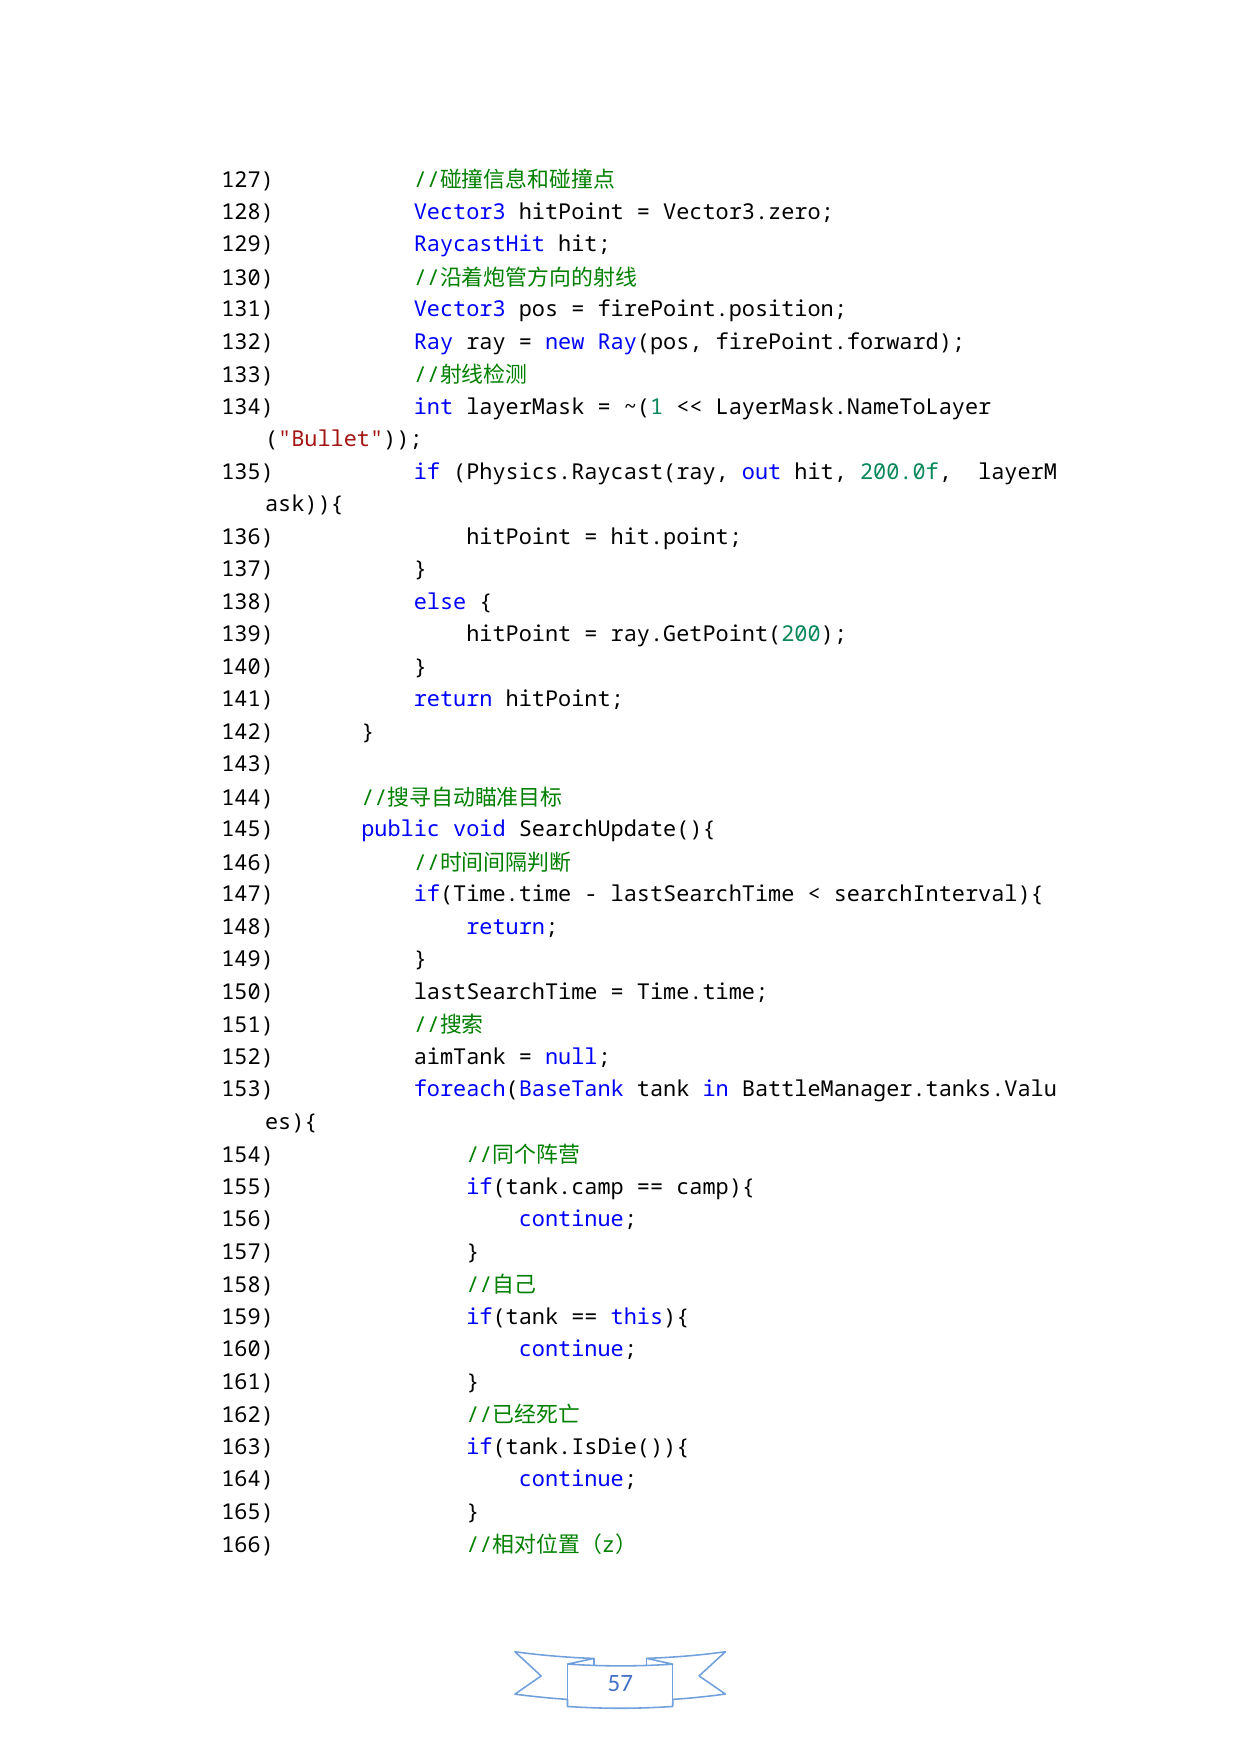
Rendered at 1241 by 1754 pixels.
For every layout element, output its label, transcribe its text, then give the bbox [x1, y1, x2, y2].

list } [221, 649, 1063, 682]
list } [221, 1494, 1063, 1527]
list return; [221, 909, 1063, 942]
list hitPoint = hit.point; [221, 519, 1063, 552]
list aimTank = null; [221, 1039, 1063, 1072]
list continue; [221, 1462, 1063, 1494]
list //搜寻自动瞄准目标 [221, 779, 1063, 812]
list RaycastHit hit; [221, 227, 1063, 259]
list //已经死亡 [221, 1397, 1063, 1429]
list hitPoint = ray.GetPoint(200); [221, 617, 1063, 649]
list lastSearchTime = Time.time; [221, 974, 1063, 1007]
list } [221, 942, 1063, 974]
list //同个阵营 [221, 1137, 1063, 1169]
list else { [221, 584, 1063, 617]
list } [221, 552, 1063, 584]
list //自己 [221, 1267, 1063, 1299]
list Ray ray = new Ray(pos, firePoint.forward); [221, 324, 1063, 357]
list Vector3 pos = firePoint.position; [221, 292, 1063, 324]
list } [221, 1234, 1063, 1267]
list int layerMask = ~(1 << LayerMask.NameToLayer("Bullet")); [221, 389, 1063, 454]
list Vector3 hitPoint = Vector3.zero; [221, 194, 1063, 227]
list if(tank.IsDie()){ [221, 1429, 1063, 1462]
list foreach(BaseTank tank in BattleManager.tanks.Values){ [221, 1072, 1063, 1137]
list if(tank.camp == camp){ [221, 1169, 1063, 1202]
list } [221, 1364, 1063, 1397]
list //相对位置（z） [221, 1527, 1063, 1559]
list } [221, 714, 1063, 747]
list return hitPoint; [221, 682, 1063, 714]
list if(Time.time - lastSearchTime < searchInterval){ [221, 877, 1063, 909]
list continue; [221, 1332, 1063, 1364]
list //沿着炮管方向的射线 [221, 259, 1063, 292]
list //碰撞信息和碰撞点 [221, 162, 1063, 194]
list //时间间隔判断 [221, 844, 1063, 877]
list if (Physics.Raycast(ray, out hit, 200.0f, layerMask)){ [221, 454, 1063, 519]
list //搜索 [221, 1007, 1063, 1039]
list if(tank == this){ [221, 1299, 1063, 1332]
list public void SearchUpdate(){ [221, 812, 1063, 844]
list continue; [221, 1202, 1063, 1234]
list //射线检测 [221, 357, 1063, 389]
